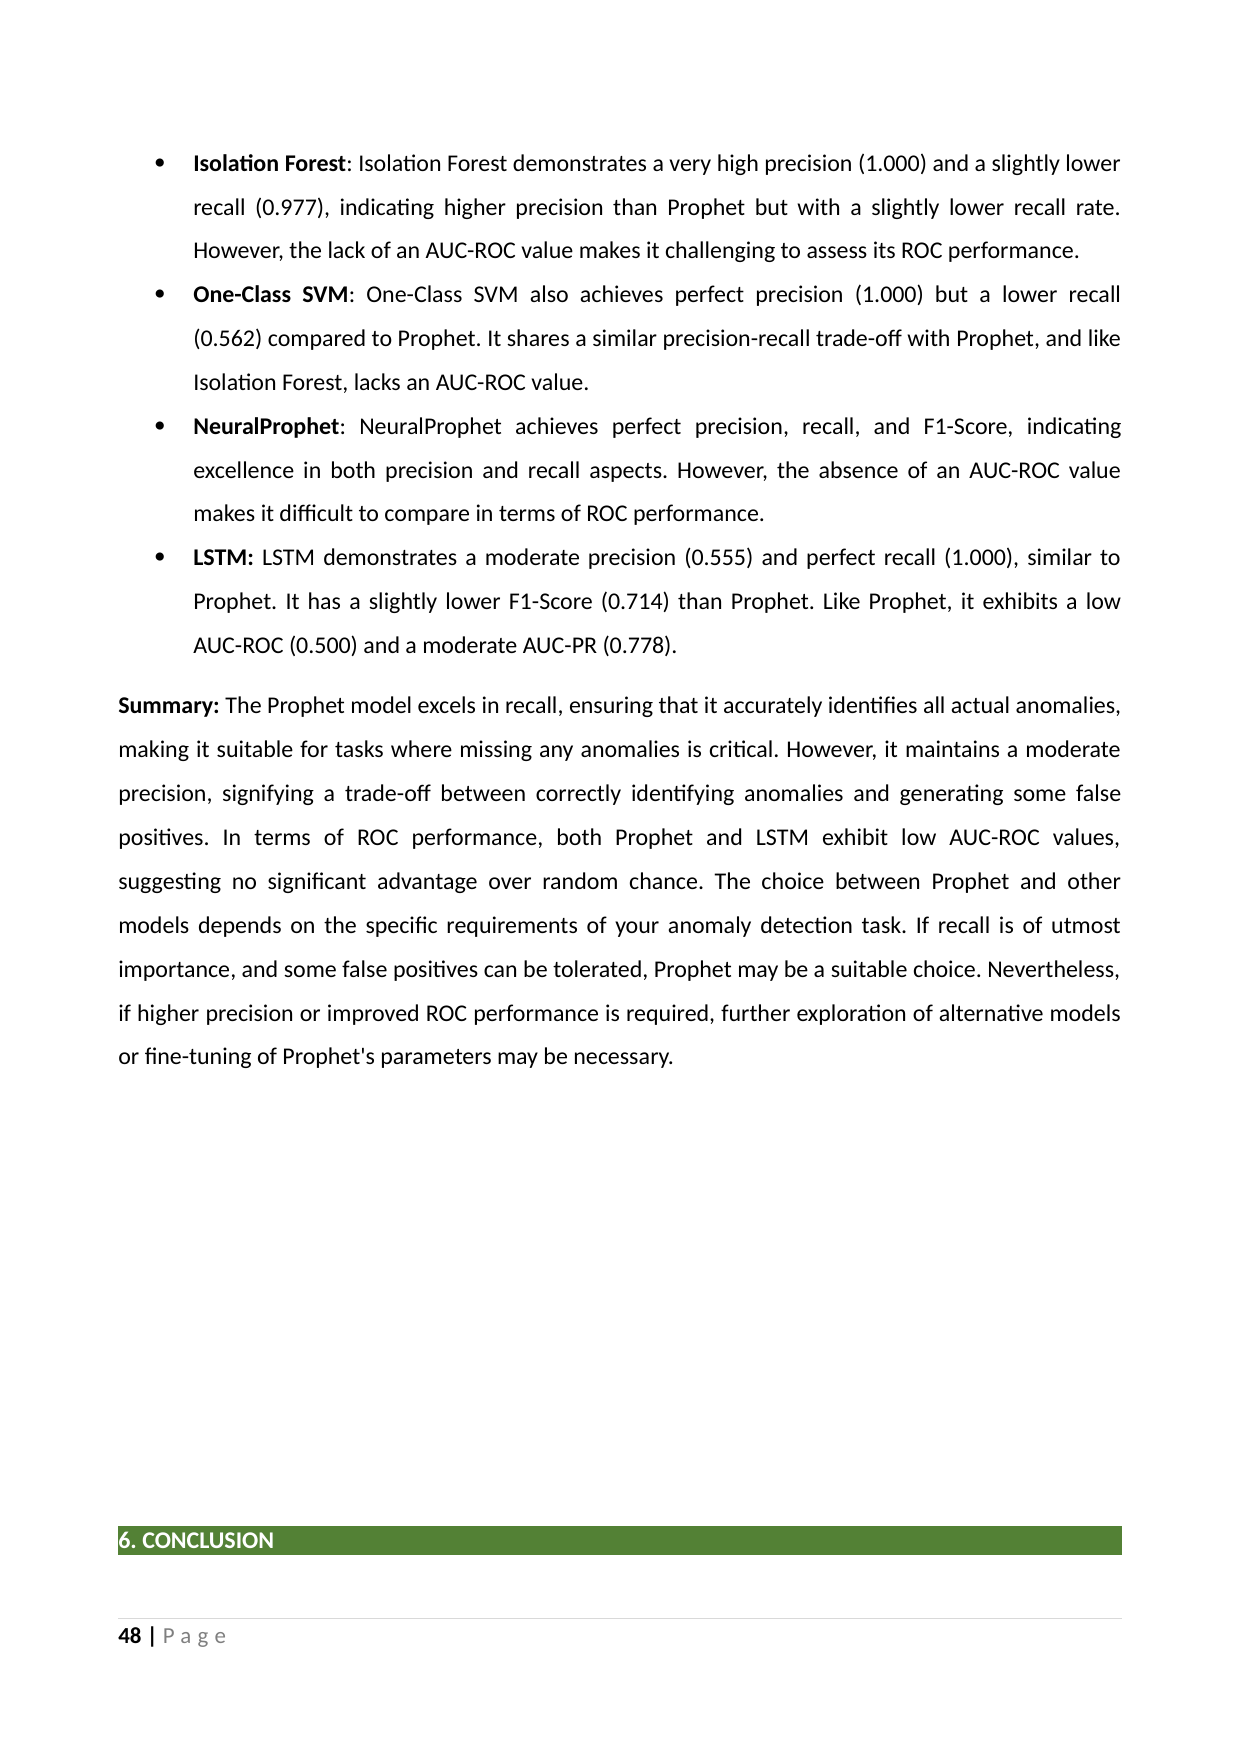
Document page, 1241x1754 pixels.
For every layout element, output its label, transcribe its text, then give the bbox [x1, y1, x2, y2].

text Summary: The Prophet model excels in recall, ensuring that it accurately identifies all actual anomalies, making it suitable for tasks where missing any anomalies is critical. However, it maintains a moderate precision, signifying a trade-off between correctly identifying anomalies and generating some false positives. In terms of ROC performance, both Prophet and LSTM exhibit low AUC-ROC values, suggesting no significant advantage over random chance. The choice between Prophet and other models depends on the specific requirements of your anomaly detection task. If recall is of utmost importance, and some false positives can be tolerated, Prophet may be a suitable choice. Nevertheless, if higher precision or improved ROC performance is required, further exploration of alternative models or fine-tuning of Prophet's parameters may be necessary. [118, 691, 1122, 1071]
list LSTM: LSTM demonstrates a moderate precision (0.555) and perfect recall (1.000), similar to Prophet. It has a slightly lower F1-Score (0.714) than Prophet. Like Prophet, it exhibits a low AUC-ROC (0.500) and a moderate AUC-PR (0.778). [156, 542, 1122, 659]
list NeuralProphet: NeuralProphet achieves perfect precision, recall, and F1-Score, indicating excellence in both precision and recall aspects. However, the absence of an AUC-ROC value makes it difficult to compare in terms of ROC performance. [156, 411, 1122, 528]
list One-Class SVM: One-Class SVM also achieves perfect precision (1.000) but a lower recall (0.562) compared to Prophet. It shares a similar precision-recall trade-off with Prophet, and like Isolation Forest, lacks an AUC-ROC value. [156, 279, 1122, 396]
text 6. CONCLUSION [118, 1526, 1122, 1555]
list Isolation Forest: Isolation Forest demonstrates a very high precision (1.000) and a slightly lower recall (0.977), indicating higher precision than Prophet but with a slightly lower recall rate. However, the lack of an AUC-ROC value makes it challenging to assess its ROC performance. [156, 148, 1122, 265]
